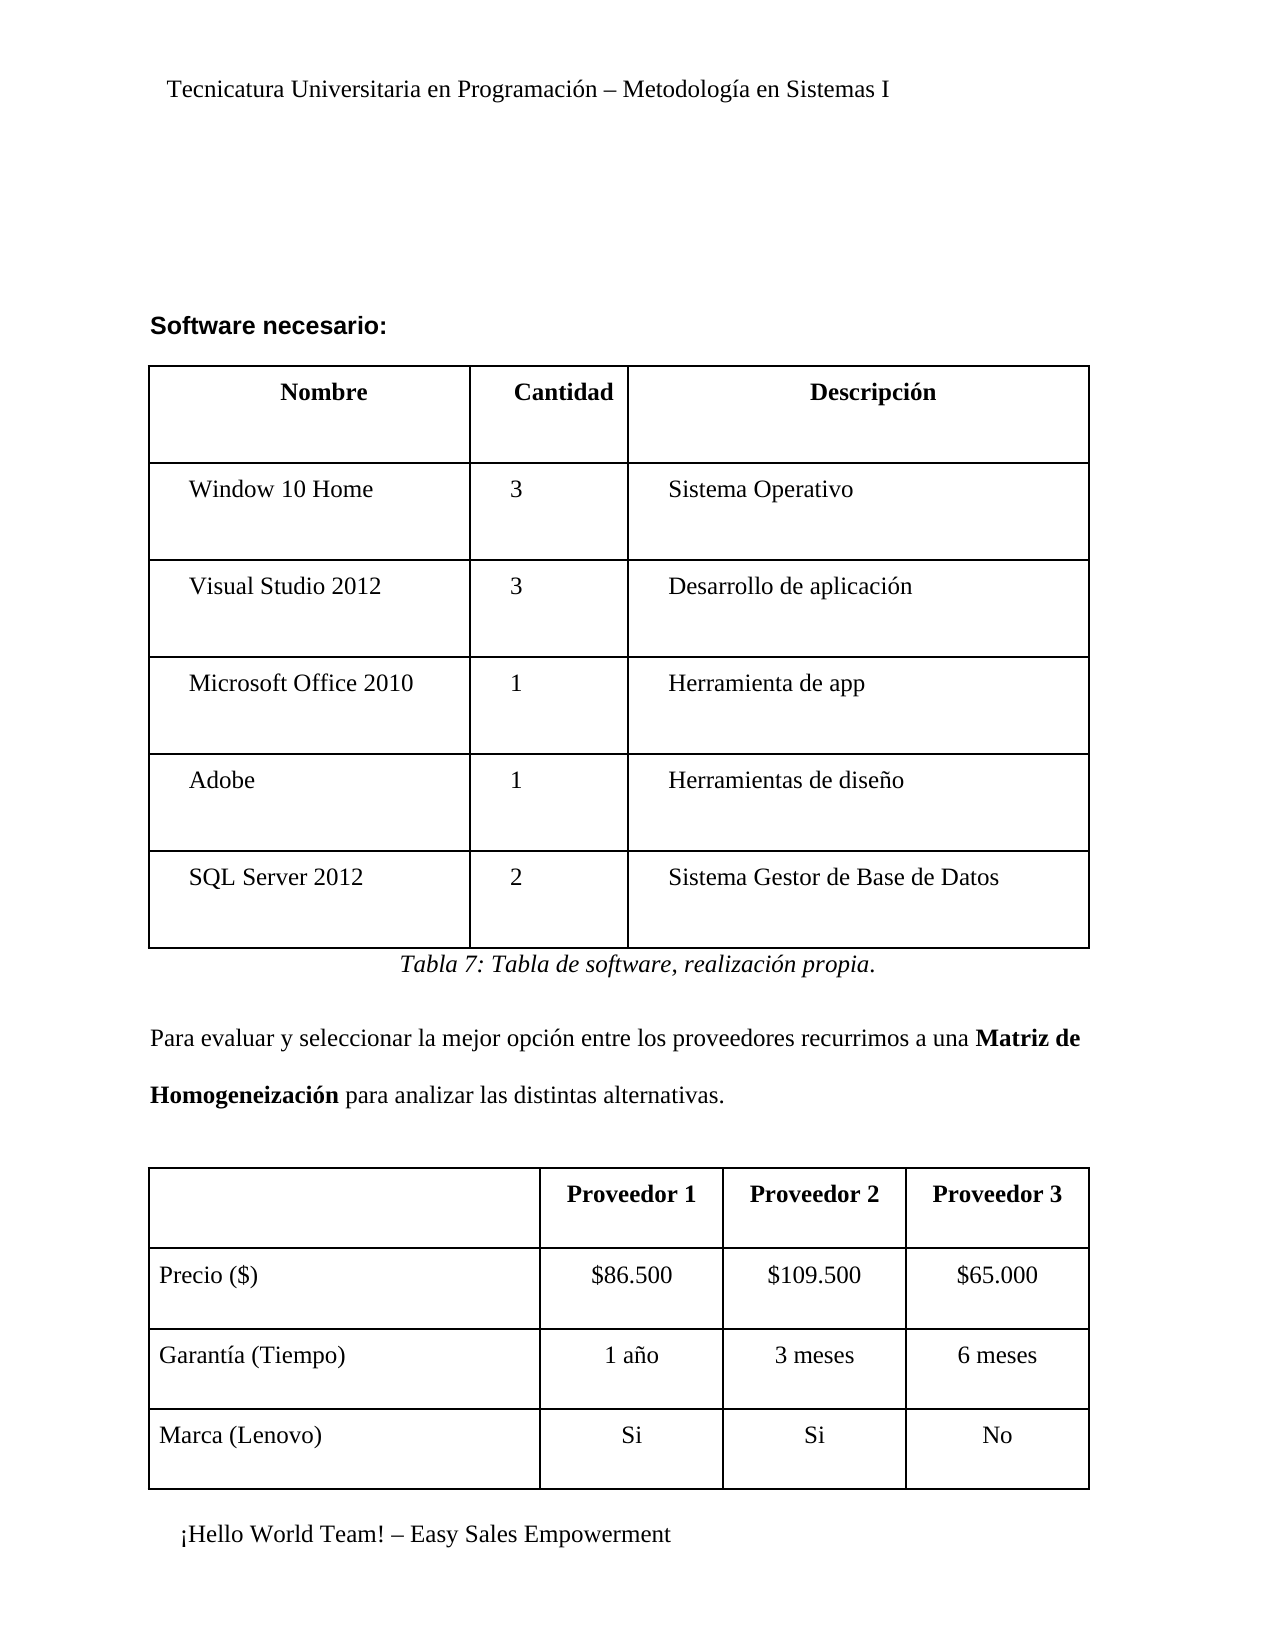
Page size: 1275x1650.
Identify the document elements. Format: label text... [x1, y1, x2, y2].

table_cell 1 año [541, 1330, 722, 1408]
table_cell No [907, 1410, 1088, 1488]
table_cell Garantía (Tiempo) [150, 1330, 539, 1408]
table_cell 3 [471, 464, 627, 559]
table_cell Herramientas de diseño [629, 755, 1088, 850]
table_cell 1 [471, 755, 627, 850]
table_header Proveedor 1 [541, 1169, 722, 1247]
table_header Nombre [150, 367, 469, 462]
table_cell $86.500 [541, 1249, 722, 1327]
table_cell Window 10 Home [150, 464, 469, 559]
table_cell Adobe [150, 755, 469, 850]
table_cell Sistema Gestor de Base de Datos [629, 852, 1088, 947]
table_cell 3 meses [724, 1330, 905, 1408]
table_cell Herramienta de app [629, 658, 1088, 753]
table_header Proveedor 2 [724, 1169, 905, 1247]
table_cell Visual Studio 2012 [150, 561, 469, 656]
table_cell Si [541, 1410, 722, 1488]
table_cell Marca (Lenovo) [150, 1410, 539, 1488]
text Tabla 7: Tabla de software, realización propia. [150, 949, 1125, 978]
table_header Descripción [629, 367, 1088, 462]
table_cell $65.000 [907, 1249, 1088, 1327]
table_header Proveedor 3 [907, 1169, 1088, 1247]
text Software necesario: [150, 311, 1125, 340]
table_cell SQL Server 2012 [150, 852, 469, 947]
table_cell 3 [471, 561, 627, 656]
table_cell 1 [471, 658, 627, 753]
table_cell Desarrollo de aplicación [629, 561, 1088, 656]
table_header Cantidad [471, 367, 627, 462]
table_cell Sistema Operativo [629, 464, 1088, 559]
table_cell Precio ($) [150, 1249, 539, 1327]
table_cell Si [724, 1410, 905, 1488]
text Para evaluar y seleccionar la mejor opción entre los proveedores recurrimos a una Matriz de Homogeneización para analizar las distintas alternativas. [150, 1023, 1125, 1109]
table_cell 2 [471, 852, 627, 947]
table_cell 6 meses [907, 1330, 1088, 1408]
table_cell $109.500 [724, 1249, 905, 1327]
table_header [150, 1169, 539, 1247]
table_cell Microsoft Office 2010 [150, 658, 469, 753]
